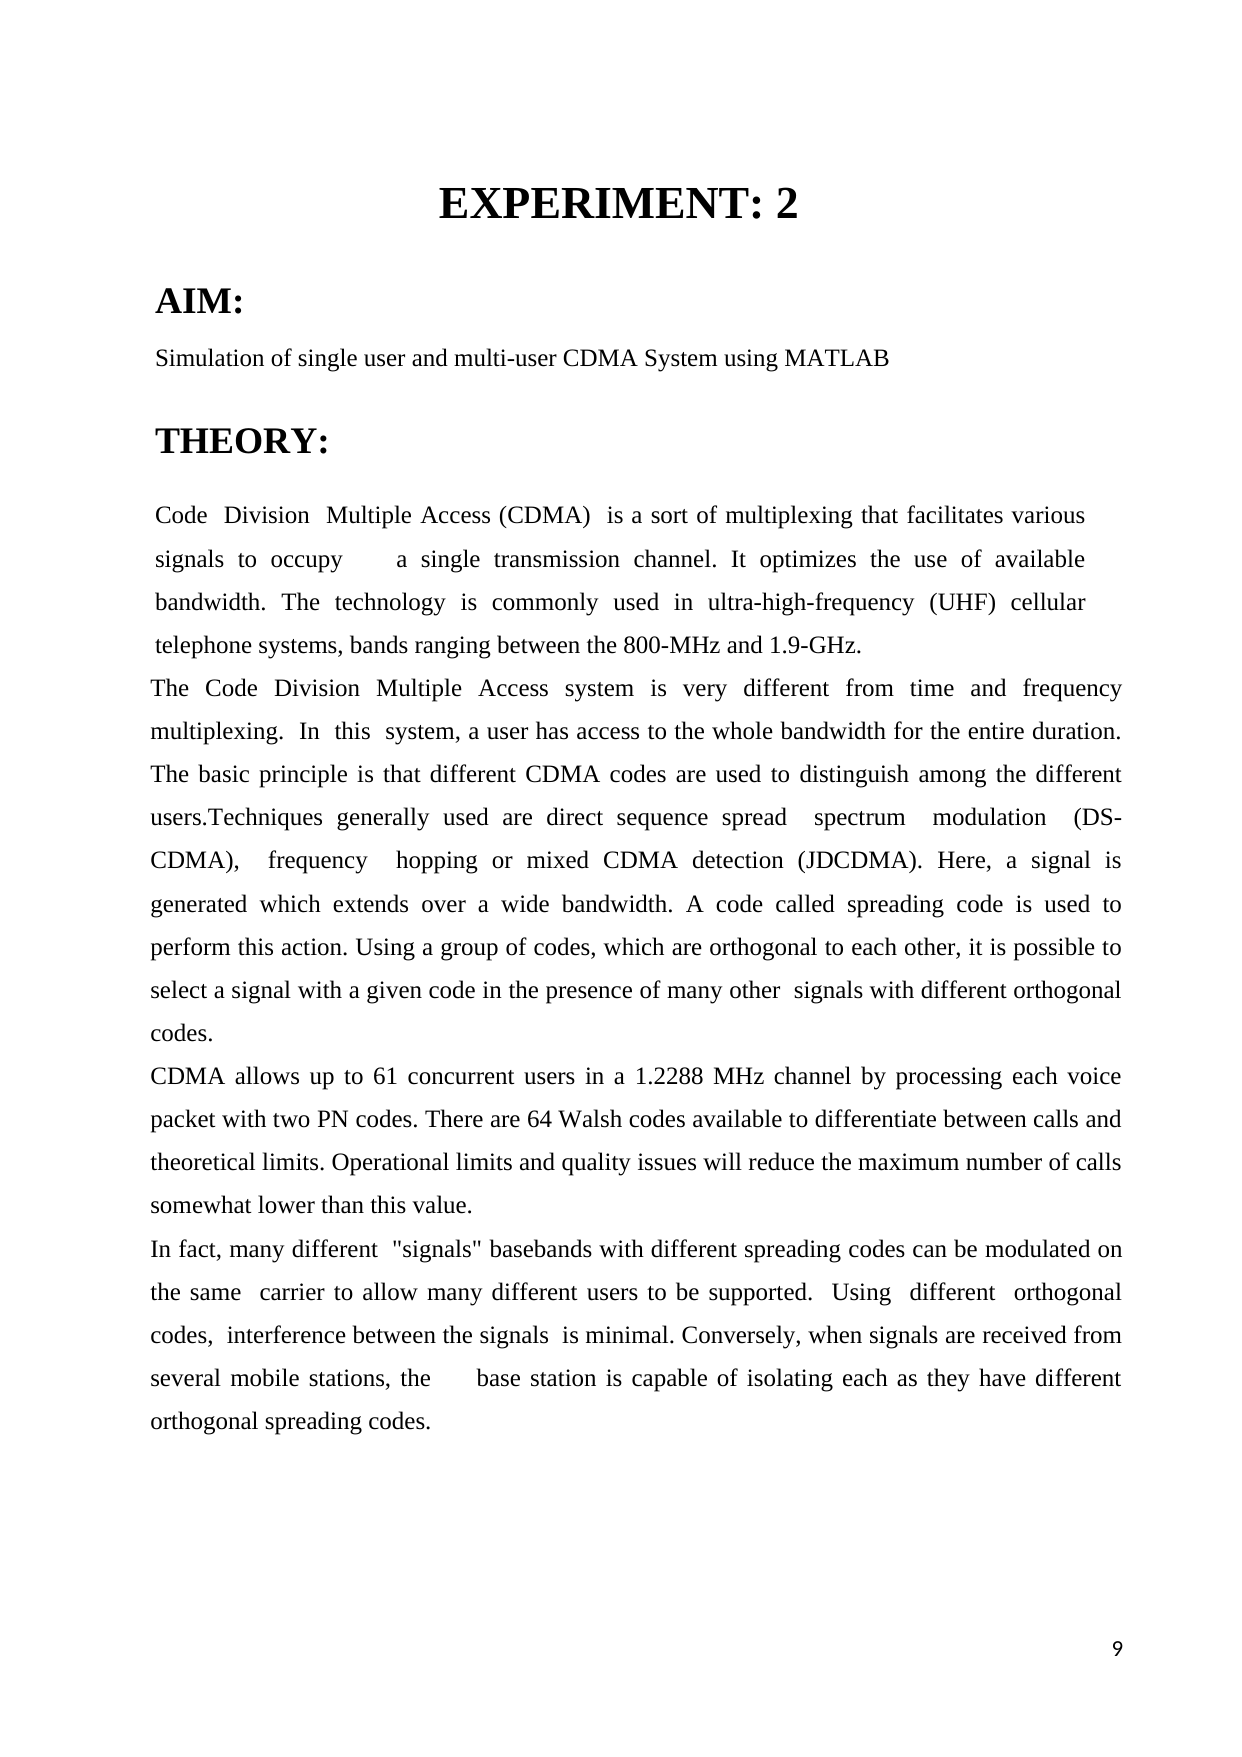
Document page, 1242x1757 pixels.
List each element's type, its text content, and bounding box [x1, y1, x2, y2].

text Code Division Multiple Access (CDMA) is a sort of multiplexing that facilitates various signals to occupy a single transmission channel. It optimizes the use of available bandwidth. The technology is commonly used in ultra-high-frequency (UHF) cellular telephone systems, bands ranging between the 800-MHz and 1.9-GHz. [155, 501, 1086, 659]
text The Code Division Multiple Access system is very different from time and frequency multiplexing. In this system, a user has access to the whole bandwidth for the entire duration. The basic principle is that different CDMA codes are used to distinguish among the different users.Techniques generally used are direct sequence spread spectrum modulation (DS-CDMA), frequency hopping or mixed CDMA detection (JDCDMA). Here, a signal is generated which extends over a wide bandwidth. A code called spreading code is used to perform this action. Using a group of codes, which are orthogonal to each other, it is possible to select a signal with a given code in the presence of many other signals with different orthogonal codes. [150, 673, 1123, 1047]
text AIM: [155, 278, 1123, 322]
text Simulation of single user and multi-user CDMA System using MATLAB [155, 343, 1123, 372]
subtitle EXPERIMENT: 2 [114, 176, 1123, 228]
text THEORY: [155, 418, 1086, 461]
text CDMA allows up to 61 concurrent users in a 1.2288 MHz channel by processing each voice packet with two PN codes. There are 64 Walsh codes available to differentiate between calls and theoretical limits. Operational limits and quality issues will reduce the maximum number of calls somewhat lower than this value. [150, 1061, 1123, 1219]
text In fact, many different "signals" basebands with different spreading codes can be modulated on the same carrier to allow many different users to be supported. Using different orthogonal codes, interference between the signals is minimal. Conversely, when signals are received from several mobile stations, the base station is capable of isolating each as they have different orthogonal spreading codes. [150, 1234, 1123, 1435]
